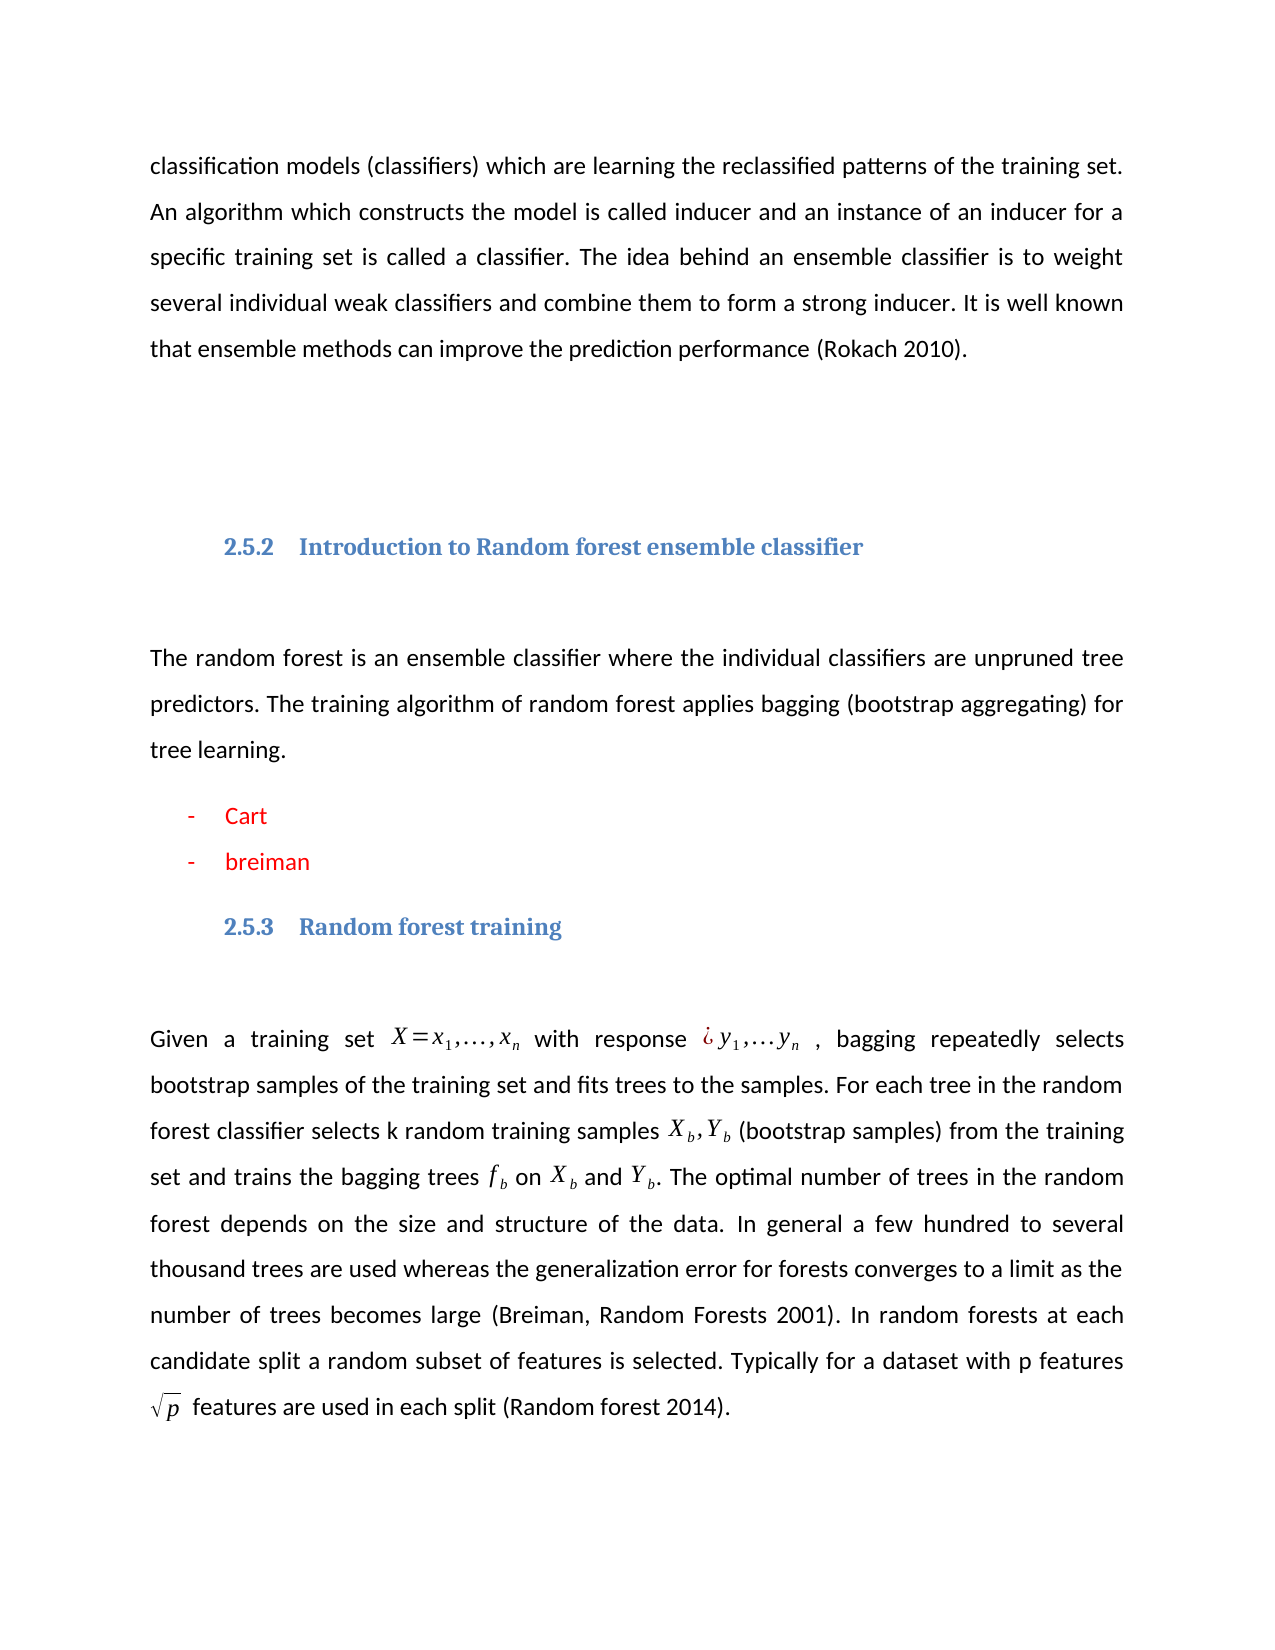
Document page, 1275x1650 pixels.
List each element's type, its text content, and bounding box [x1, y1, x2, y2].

text Given a training set with response , bagging repeatedly selects bootstrap samples of the training set and fits trees to the samples. For each tree in the random forest classifier selects k random training samples (bootstrap samples) from the training set and trains the bagging trees on and . The optimal number of trees in the random forest depends on the size and structure of the data. In general a few hundred to several thousand trees are used whereas the generalization error for forests converges to a limit as the number of trees becomes large . In random forests at each candidate split a random subset of features is selected. Typically for a dataset with p features features are used in each split . [150, 1022, 1125, 1421]
list Cart [187, 800, 1125, 831]
list breiman [187, 846, 1125, 877]
subtitle Introduction to Random forest ensemble classifier [224, 533, 1125, 561]
text The random forest is an ensemble classifier where the individual classifiers are unpruned tree predictors. The training algorithm of random forest applies bagging (bootstrap aggregating) for tree learning. [150, 642, 1125, 764]
subtitle Random forest training [224, 913, 1125, 941]
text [150, 150, 1125, 363]
